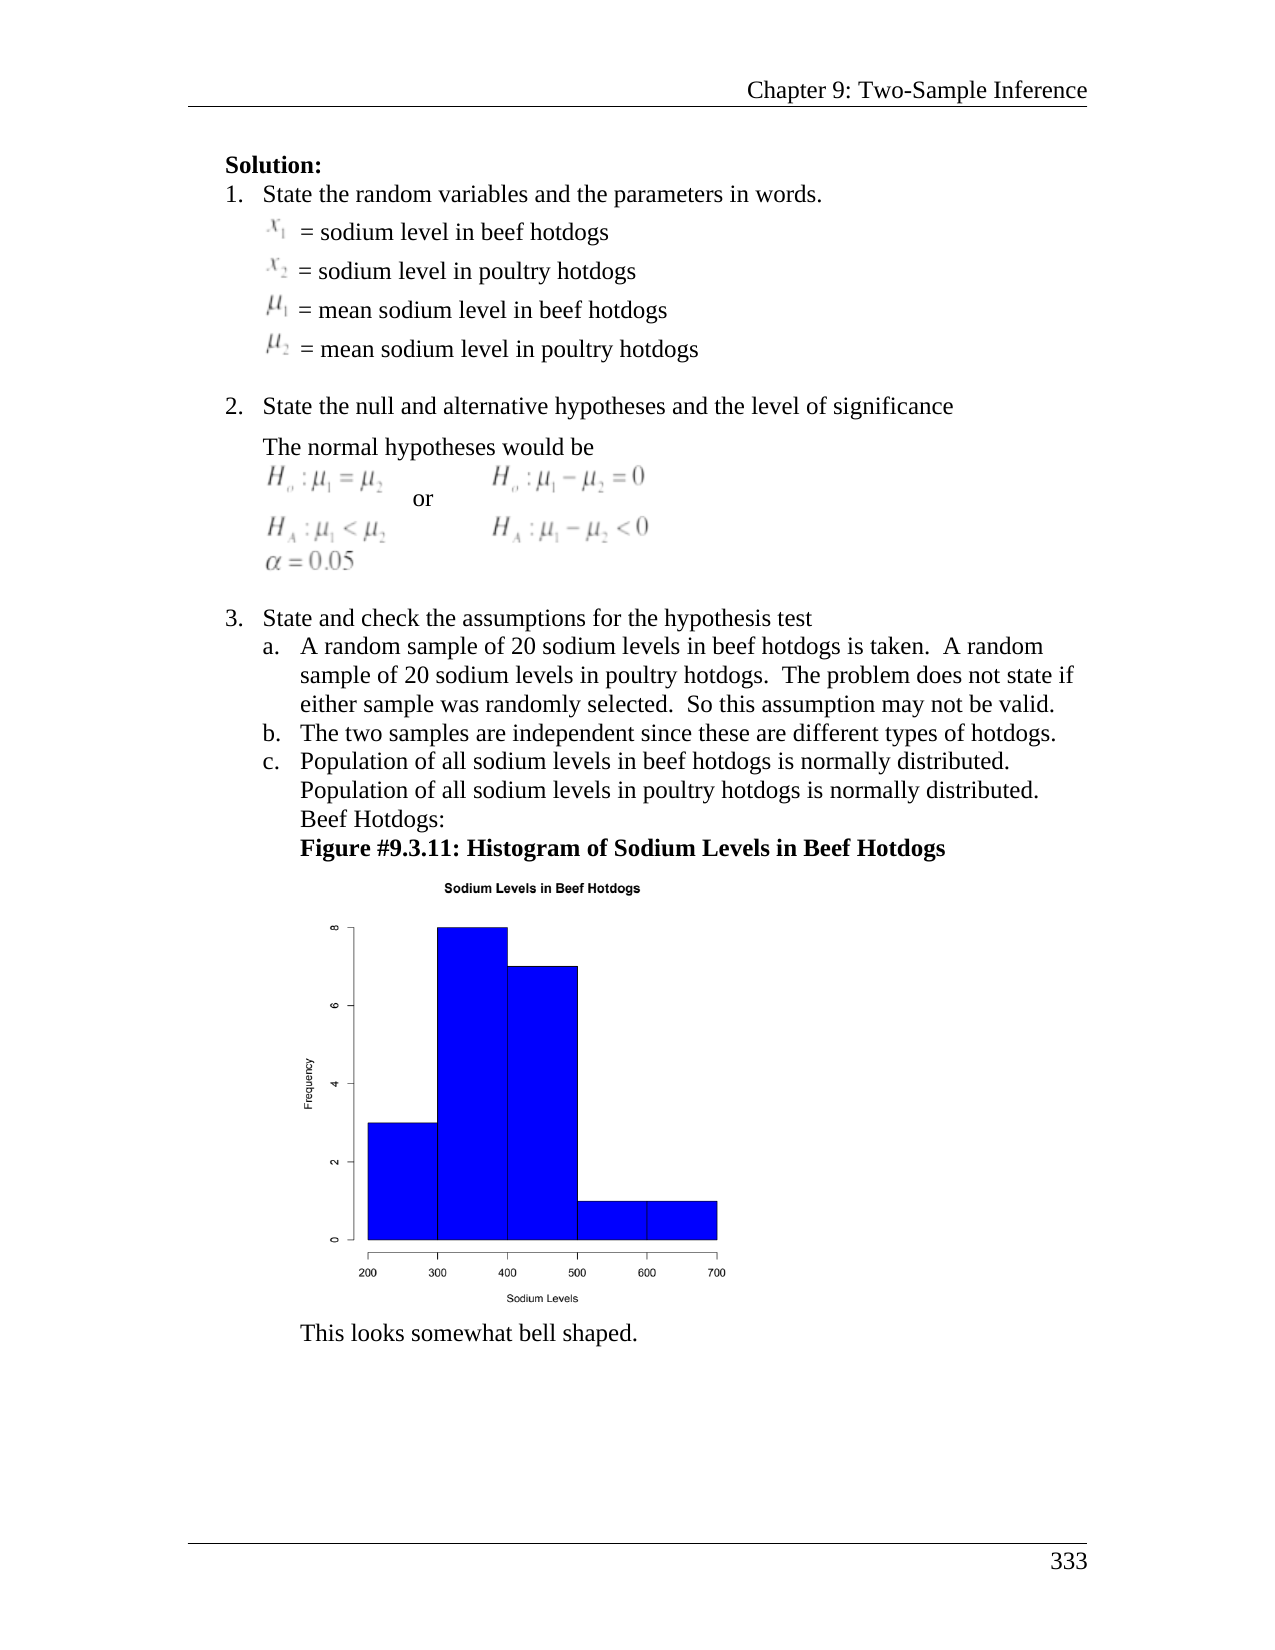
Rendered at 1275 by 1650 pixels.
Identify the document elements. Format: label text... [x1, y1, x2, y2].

list Beef Hotdogs: [300, 804, 1087, 833]
list State the null and alternative hypotheses and the level of significance [225, 391, 1087, 420]
text The normal hypotheses would be [262, 420, 1087, 461]
text = mean sodium level in beef hotdogs [262, 285, 1087, 324]
list This looks somewhat bell shaped. [300, 1318, 1087, 1346]
list State and check the assumptions for the hypothesis test [225, 603, 1087, 631]
list Figure #9.3.11: Histogram of Sodium Levels in Beef Hotdogs [300, 833, 1087, 861]
list State the random variables and the parameters in words. [225, 179, 1087, 207]
text = mean sodium level in poultry hotdogs [262, 324, 1087, 362]
text or [262, 461, 1087, 511]
list Population of all sodium levels in beef hotdogs is normally distributed. Population of all sodium levels in poultry hotdogs is normally distributed. [262, 746, 1087, 804]
text Solution: [225, 150, 1087, 179]
text = sodium level in beef hotdogs [262, 207, 1087, 246]
text = sodium level in poultry hotdogs [262, 246, 1087, 285]
list The two samples are independent since these are different types of hotdogs. [262, 718, 1087, 746]
list A random sample of 20 sodium levels in beef hotdogs is taken. A random sample of 20 sodium levels in poultry hotdogs. The problem does not state if either sample was randomly selected. So this assumption may not be valid. [262, 631, 1087, 718]
